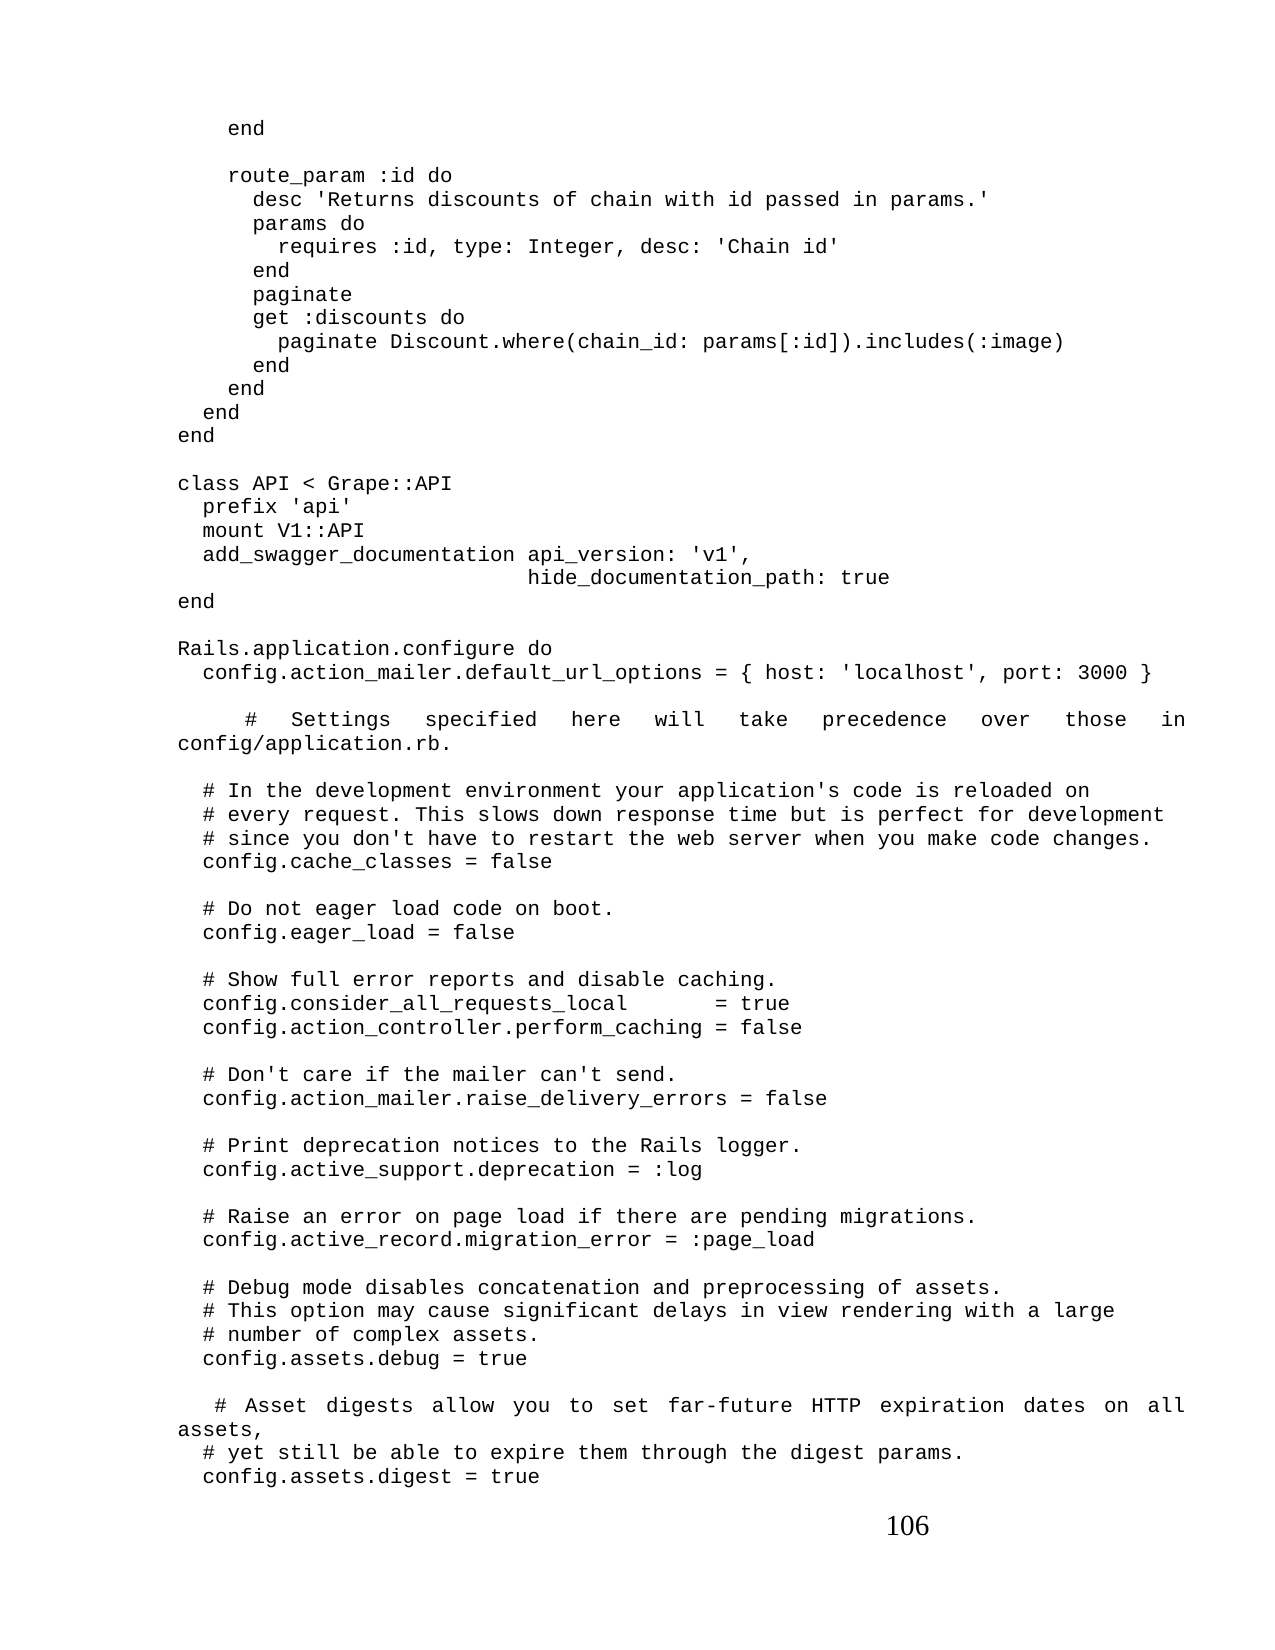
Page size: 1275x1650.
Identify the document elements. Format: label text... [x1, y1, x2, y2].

text # number of complex assets. [177, 1324, 1186, 1348]
text end [177, 354, 1186, 378]
text config.cache_classes = false [177, 851, 1186, 875]
text paginate Discount.where(chain_id: params[:id]).includes(:image) [177, 331, 1186, 354]
text end [177, 591, 1186, 615]
text config.eager_load = false [177, 922, 1186, 946]
text end [177, 426, 1186, 449]
text config.action_mailer.raise_delivery_errors = false [177, 1088, 1186, 1111]
text # Settings specified here will take precedence over those in config/application.rb. [177, 709, 1186, 757]
text desc 'Returns discounts of chain with id passed in params.' [177, 189, 1186, 213]
text config.assets.debug = true [177, 1348, 1186, 1371]
text params do [177, 213, 1186, 236]
text hide_documentation_path: true [177, 567, 1186, 591]
text config.consider_all_requests_local = true [177, 993, 1186, 1017]
text prefix 'api' [177, 496, 1186, 520]
text # Do not eager load code on boot. [177, 898, 1186, 922]
text paginate [177, 284, 1186, 307]
text mount V1::API [177, 520, 1186, 544]
text requires :id, type: Integer, desc: 'Chain id' [177, 236, 1186, 260]
text end [177, 378, 1186, 402]
text config.active_record.migration_error = :page_load [177, 1229, 1186, 1253]
text end [177, 118, 1186, 142]
text Rails.application.configure do [177, 638, 1186, 662]
text # Print deprecation notices to the Rails logger. [177, 1135, 1186, 1158]
text # This option may cause significant delays in view rendering with a large [177, 1300, 1186, 1324]
text # since you don't have to restart the web server when you make code changes. [177, 827, 1186, 851]
text class API < Grape::API [177, 473, 1186, 496]
text # Raise an error on page load if there are pending migrations. [177, 1206, 1186, 1229]
text config.action_controller.perform_caching = false [177, 1017, 1186, 1040]
text config.action_mailer.default_url_options = { host: 'localhost', port: 3000 } [177, 662, 1186, 686]
text add_swagger_documentation api_version: 'v1', [177, 544, 1186, 567]
text # Asset digests allow you to set far-future HTTP expiration dates on all assets, [177, 1395, 1186, 1442]
text config.active_support.deprecation = :log [177, 1158, 1186, 1182]
text # yet still be able to expire them through the digest params. [177, 1442, 1186, 1466]
text config.assets.digest = true [177, 1466, 1186, 1489]
text # Show full error reports and disable caching. [177, 969, 1186, 993]
text route_param :id do [177, 165, 1186, 189]
text end [177, 402, 1186, 426]
text get :discounts do [177, 307, 1186, 331]
text # In the development environment your application's code is reloaded on [177, 780, 1186, 804]
text # Debug mode disables concatenation and preprocessing of assets. [177, 1277, 1186, 1300]
text end [177, 260, 1186, 284]
text # Don't care if the mailer can't send. [177, 1064, 1186, 1088]
text # every request. This slows down response time but is perfect for development [177, 804, 1186, 827]
